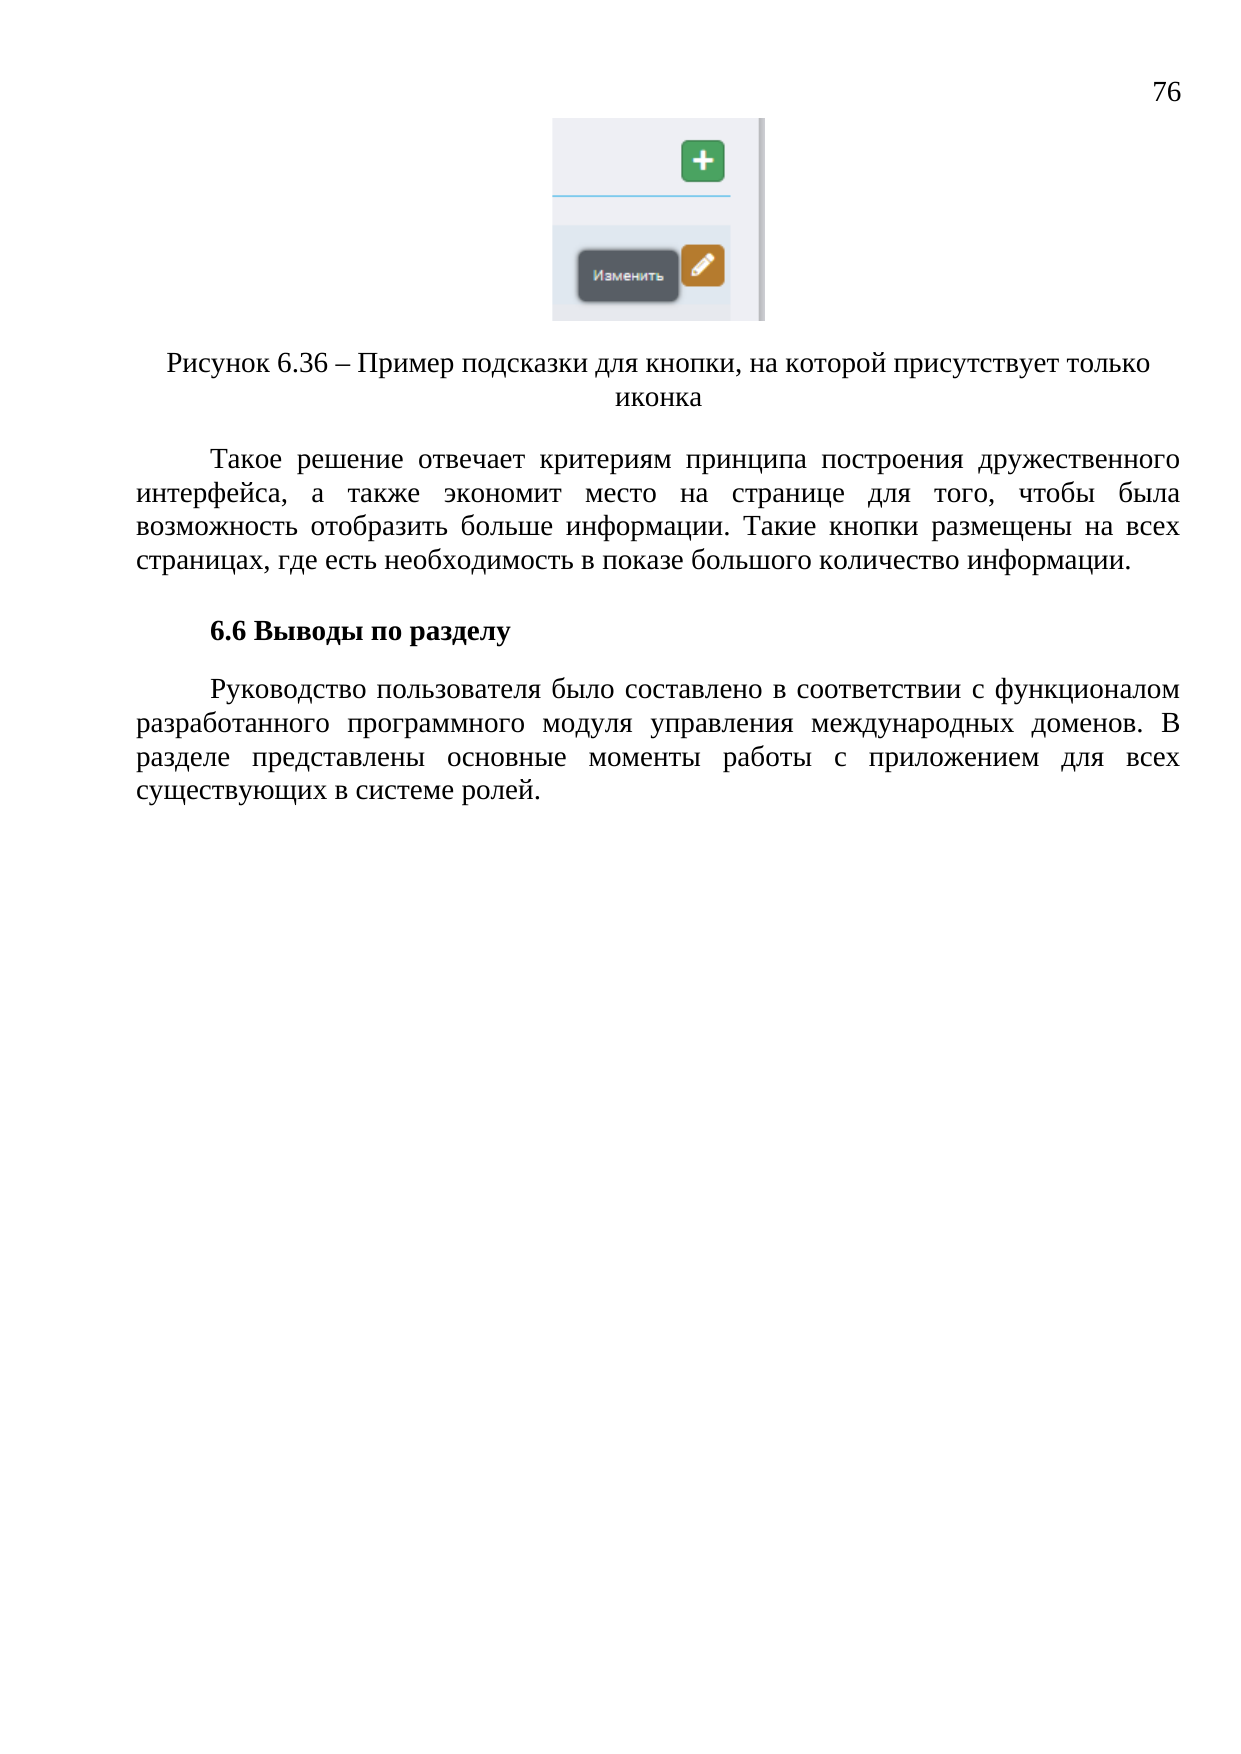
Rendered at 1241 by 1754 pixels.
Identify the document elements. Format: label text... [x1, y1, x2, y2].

text Такое решение отвечает критериям принципа построения дружественного интерфейса, а также экономит место на странице для того, чтобы была возможность отобразить больше информации. Такие кнопки размещены на всех страницах, где есть необходимость в показе большого количество информации. [136, 441, 1181, 576]
text 6.6 Выводы по разделу [136, 613, 1181, 647]
text Рисунок 6.36 – Пример подсказки для кнопки, на которой присутствует только иконка [136, 345, 1181, 412]
text Руководство пользователя было составлено в соответствии с функционалом разработанного программного модуля управления международных доменов. В разделе представлены основные моменты работы с приложением для всех существующих в системе ролей. [136, 672, 1181, 806]
picture [552, 118, 765, 321]
